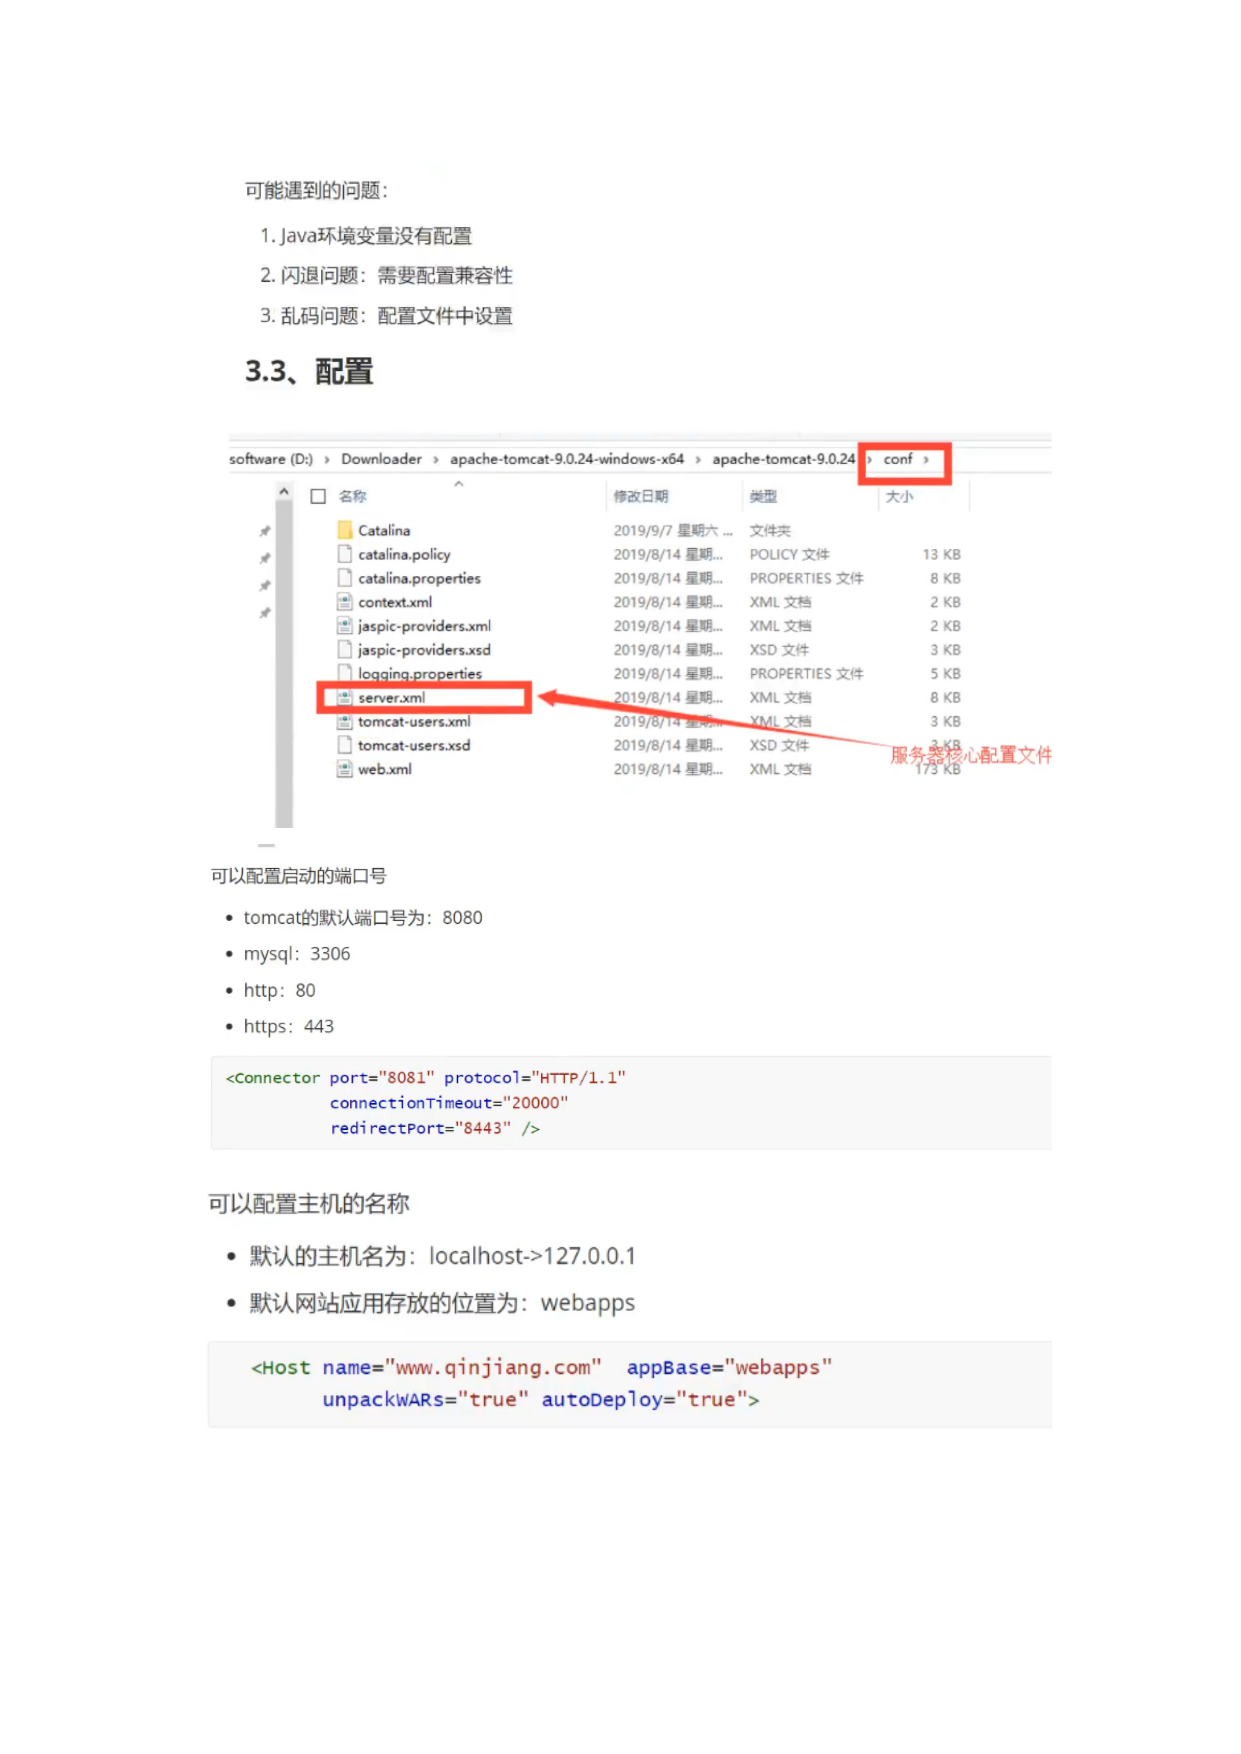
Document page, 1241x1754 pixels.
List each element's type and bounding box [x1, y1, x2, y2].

picture [187, 162, 1052, 402]
picture [187, 1169, 1053, 1430]
picture [187, 422, 1052, 828]
picture [187, 844, 1052, 1155]
